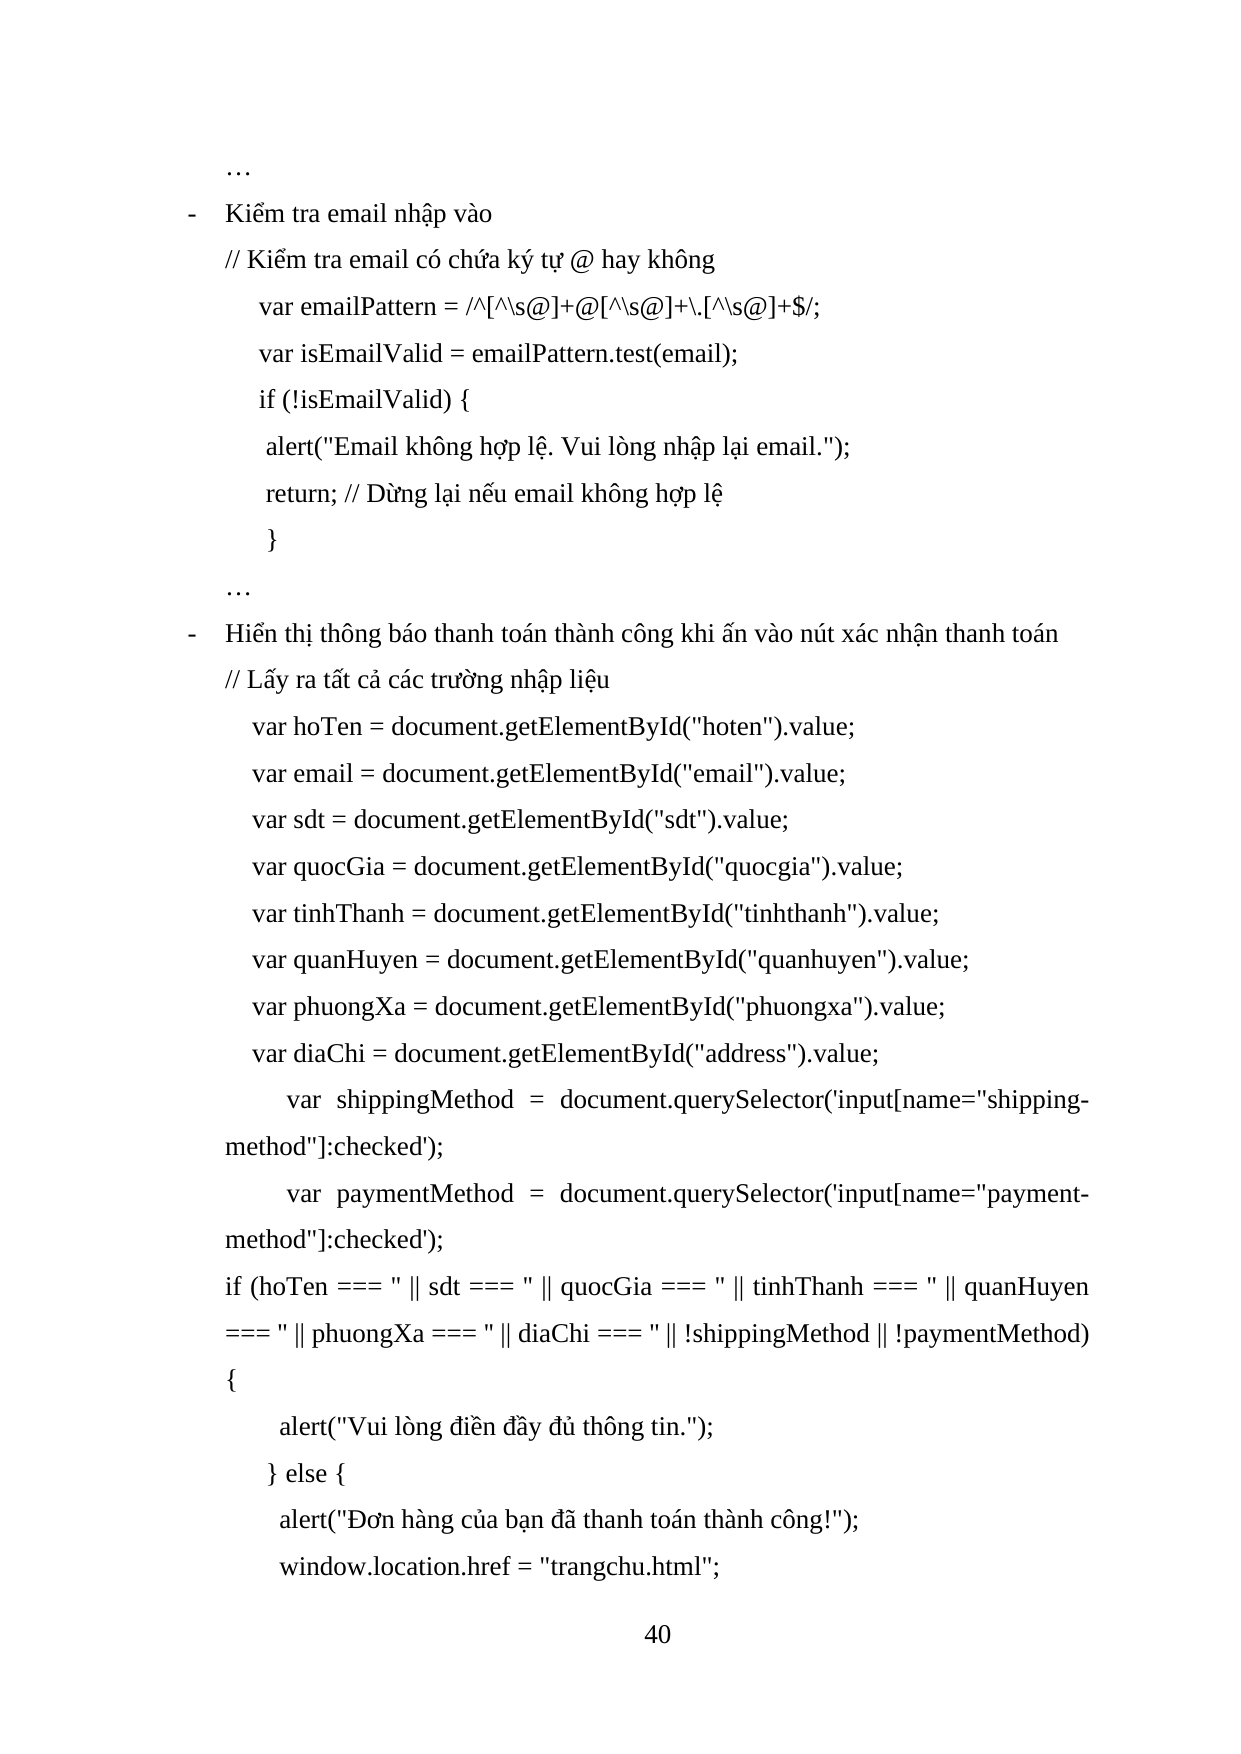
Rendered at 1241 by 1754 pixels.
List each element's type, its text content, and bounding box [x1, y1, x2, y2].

list alert("Email không hợp lệ. Vui lòng nhập lại email."); [225, 430, 1090, 461]
list var phuongXa = document.getElementById("phuongxa").value; [225, 990, 1090, 1021]
list var email = document.getElementById("email").value; [225, 757, 1090, 788]
list if (!isEmailValid) { [225, 383, 1090, 414]
list // Kiểm tra email có chứa ký tự @ hay không [225, 243, 1090, 274]
list return; // Dừng lại nếu email không hợp lệ [225, 477, 1090, 508]
list alert("Đơn hàng của bạn đã thanh toán thành công!"); [225, 1503, 1090, 1534]
list var tinhThanh = document.getElementById("tinhthanh").value; [225, 897, 1090, 928]
list var paymentMethod = document.querySelector('input[name="payment-method"]:checked'); [225, 1177, 1090, 1254]
list var quanHuyen = document.getElementById("quanhuyen").value; [225, 943, 1090, 974]
list if (hoTen === '' || sdt === '' || quocGia === '' || tinhThanh === '' || quanHuyen === '' || phuongXa === '' || diaChi === '' || !shippingMethod || !paymentMethod) { [225, 1270, 1090, 1394]
list } else { [225, 1457, 1090, 1488]
list // Lấy ra tất cả các trường nhập liệu [225, 663, 1090, 694]
list Kiểm tra email nhập vào [187, 197, 1090, 228]
list var shippingMethod = document.querySelector('input[name="shipping-method"]:checked'); [225, 1083, 1090, 1161]
list var emailPattern = /^[^\s@]+@[^\s@]+\.[^\s@]+$/; [225, 290, 1090, 321]
list var isEmailValid = emailPattern.test(email); [225, 337, 1090, 368]
list var quocGia = document.getElementById("quocgia").value; [225, 850, 1090, 881]
list var hoTen = document.getElementById("hoten").value; [225, 710, 1090, 741]
list var sdt = document.getElementById("sdt").value; [225, 803, 1090, 834]
list Hiển thị thông báo thanh toán thành công khi ấn vào nút xác nhận thanh toán [187, 617, 1090, 648]
list var diaChi = document.getElementById("address").value; [225, 1037, 1090, 1068]
list alert("Vui lòng điền đầy đủ thông tin."); [225, 1410, 1090, 1441]
list window.location.href = "trangchu.html"; [225, 1550, 1090, 1581]
list } [225, 523, 1090, 554]
list … [225, 570, 1090, 601]
list … [225, 150, 1090, 181]
